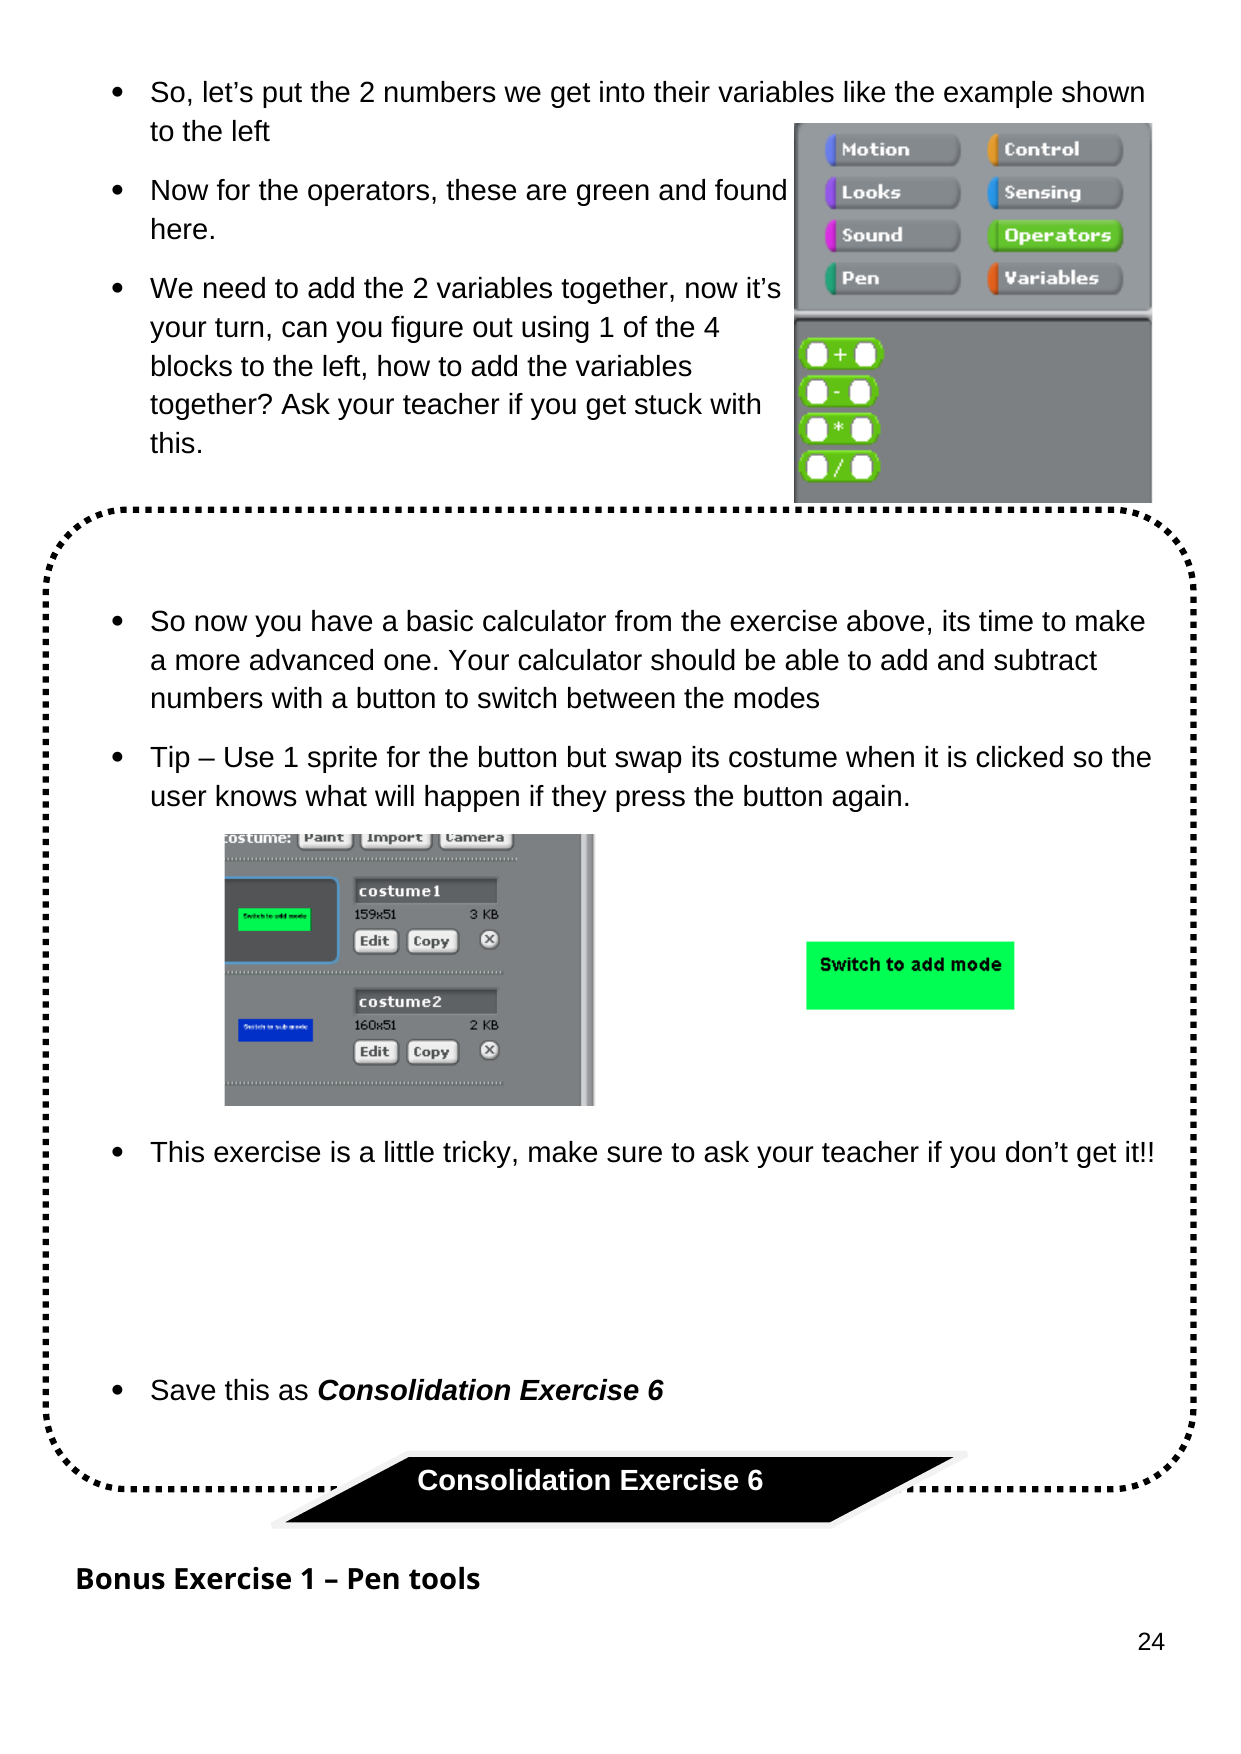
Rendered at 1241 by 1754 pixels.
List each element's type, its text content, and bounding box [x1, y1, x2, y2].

picture [794, 147, 1153, 173]
list Tip – Use 1 sprite for the button but swap its costume when it is clicked so the user knows what will happen if they press the button again. [112, 740, 1165, 813]
picture [224, 834, 1015, 1106]
list We need to add the 2 variables together, now it’s your turn, can you figure out using 1 of the 4 blocks to the left, how to add the variables together? Ask your teacher if you get stuck with this. [112, 271, 1165, 459]
list So, let’s put the 2 numbers we get into their variables like the example shown to the left [112, 75, 1165, 147]
list Now for the operators, these are green and found here. [112, 173, 1165, 245]
text Bonus Exercise 1 – Pen tools [75, 1558, 1165, 1598]
list So now you have a basic calculator from the exercise above, its time to make a more advanced one. Your calculator should be able to add and subtract numbers with a button to switch between the modes [112, 604, 1165, 714]
list Save this as Consolidation Exercise 6 [112, 1373, 1165, 1407]
picture [794, 245, 1153, 271]
picture [794, 459, 1153, 503]
list This exercise is a little tricky, make sure to ask your teacher if you don’t get it!! [112, 1135, 1165, 1169]
